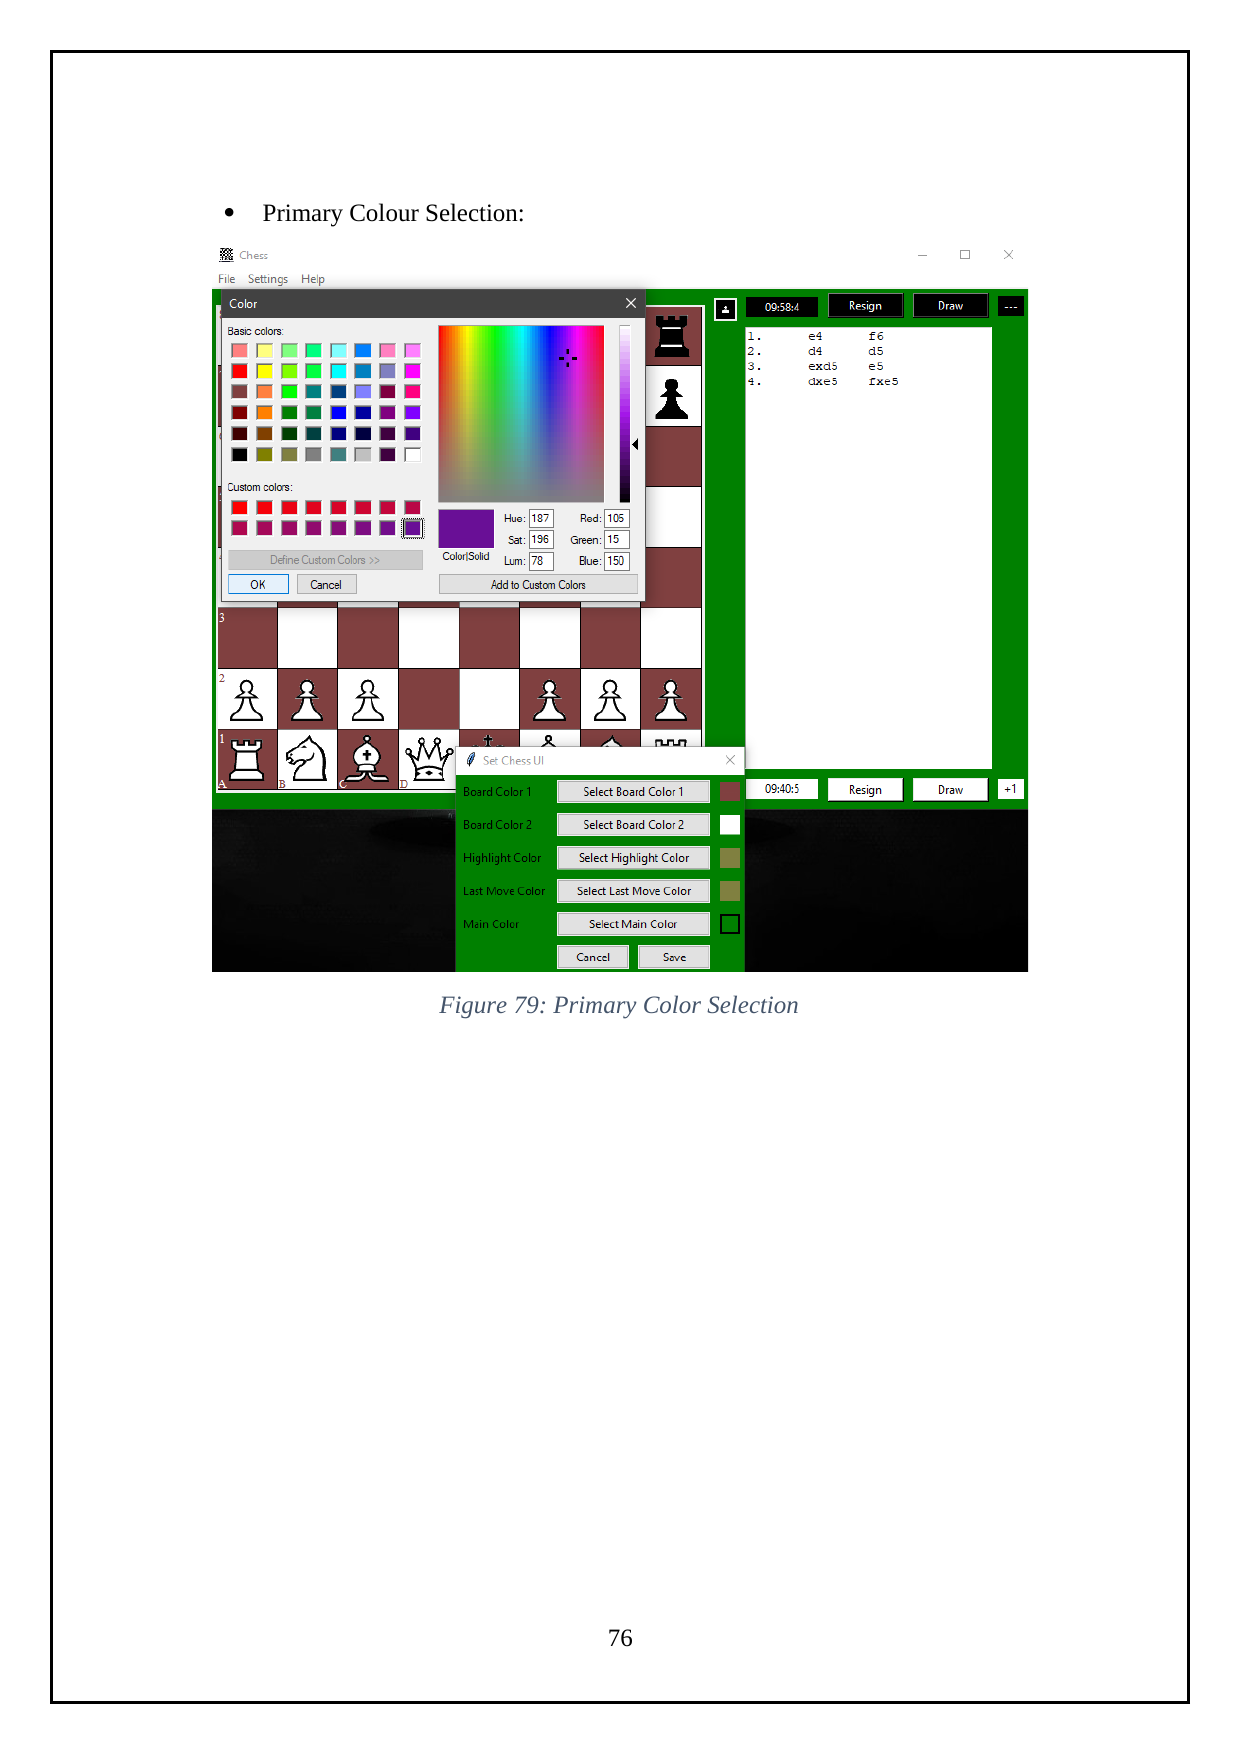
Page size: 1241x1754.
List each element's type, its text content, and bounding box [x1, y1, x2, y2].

picture [212, 245, 1029, 972]
list Primary Colour Selection: [225, 198, 1053, 226]
text Figure 79: Primary Color Selection [187, 990, 1053, 1019]
